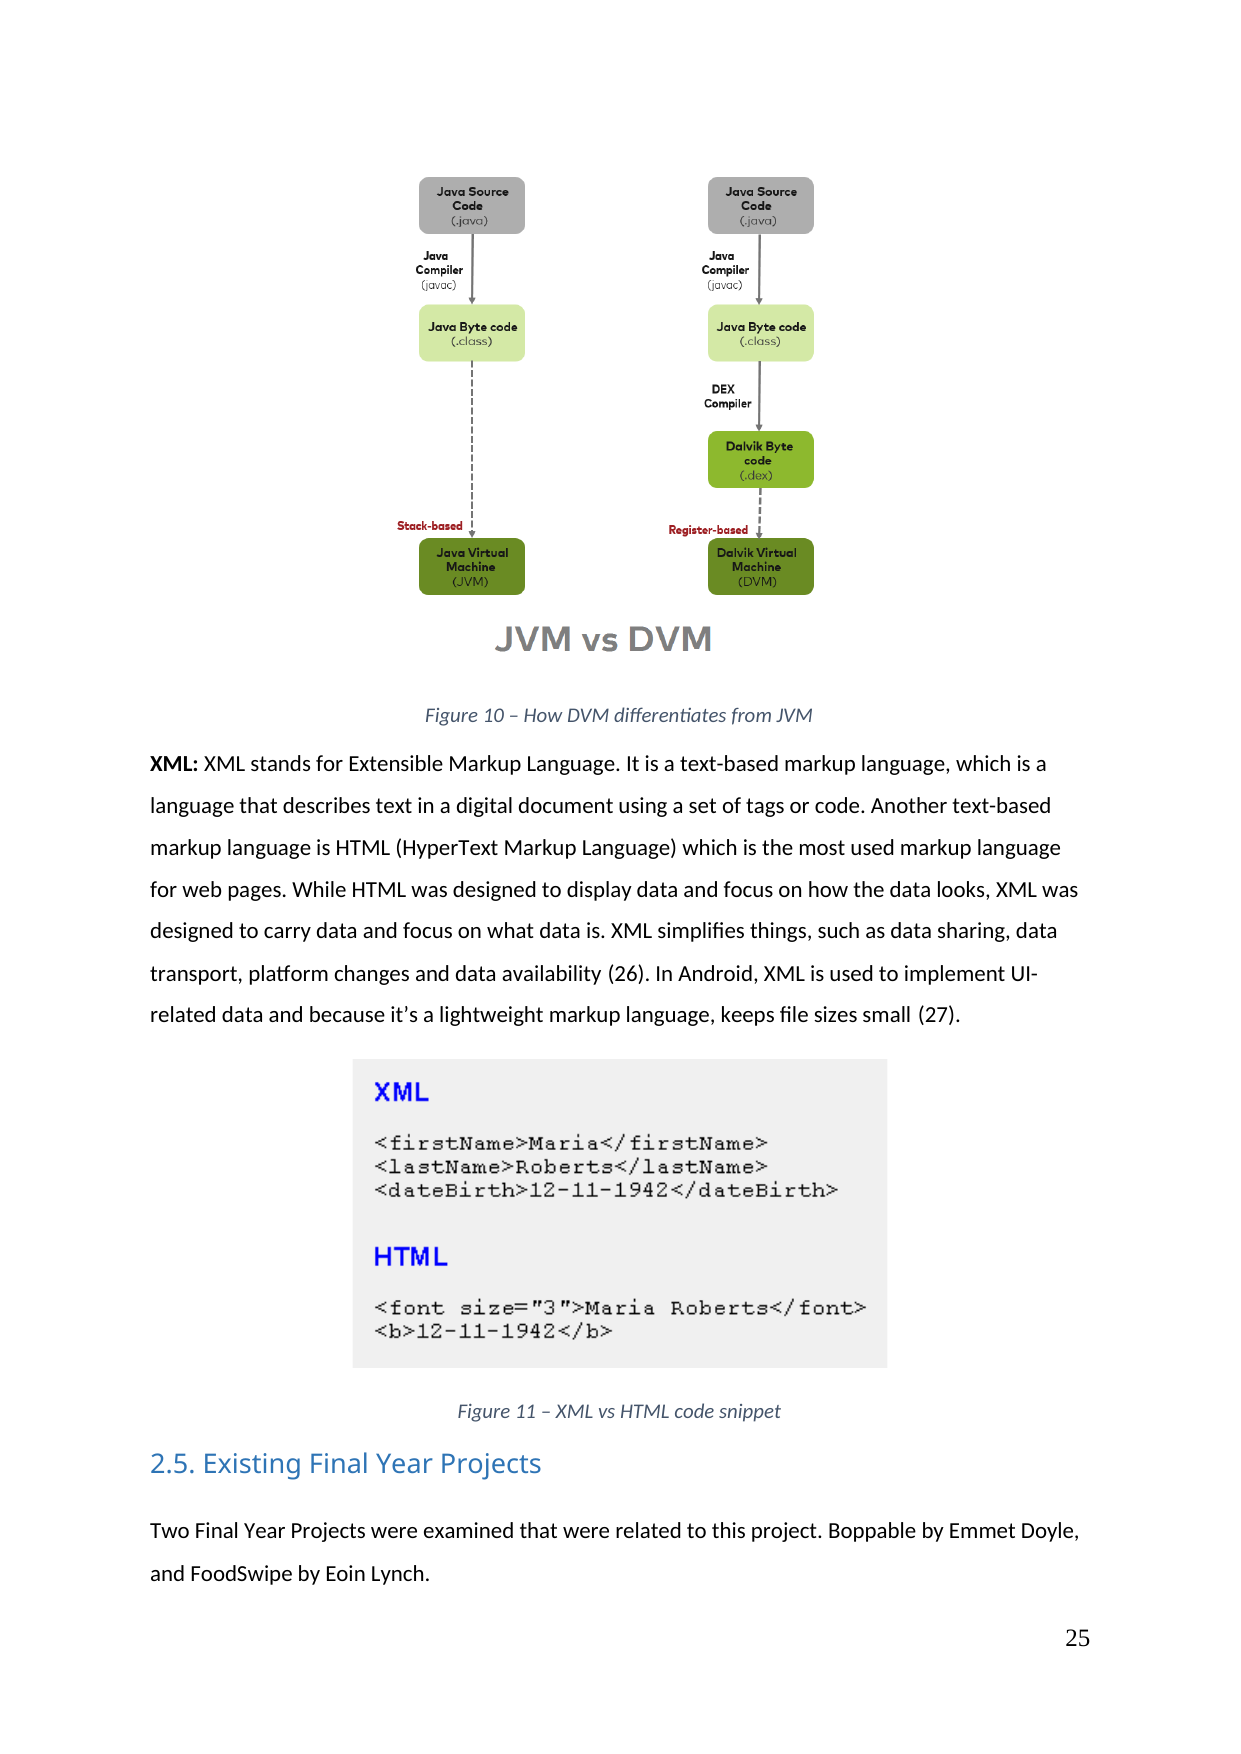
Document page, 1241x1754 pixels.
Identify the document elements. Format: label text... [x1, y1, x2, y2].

text Figure 11 – XML vs HTML code snippet [150, 1398, 1090, 1424]
picture [337, 150, 904, 672]
picture [352, 1059, 888, 1368]
subtitle 2.5. Existing Final Year Projects [150, 1445, 1090, 1482]
text Figure 10 – How DVM differentiates from JVM [150, 702, 1090, 728]
text Two Final Year Projects were examined that were related to this project. Boppable by Emmet Doyle, and FoodSwipe by Eoin Lynch. [150, 1517, 1090, 1587]
text XML: XML stands for Extensible Markup Language. It is a text-based markup language, which is a language that describes text in a digital document using a set of tags or code. Another text-based markup language is HTML (HyperText Markup Language) which is the most used markup language for web pages. While HTML was designed to display data and focus on how the data looks, XML was designed to carry data and focus on what data is. XML simplifies things, such as data sharing, data transport, platform changes and data availability . In Android, XML is used to implement UI-related data and because it’s a lightweight markup language, keeps file sizes small . [150, 749, 1090, 1029]
